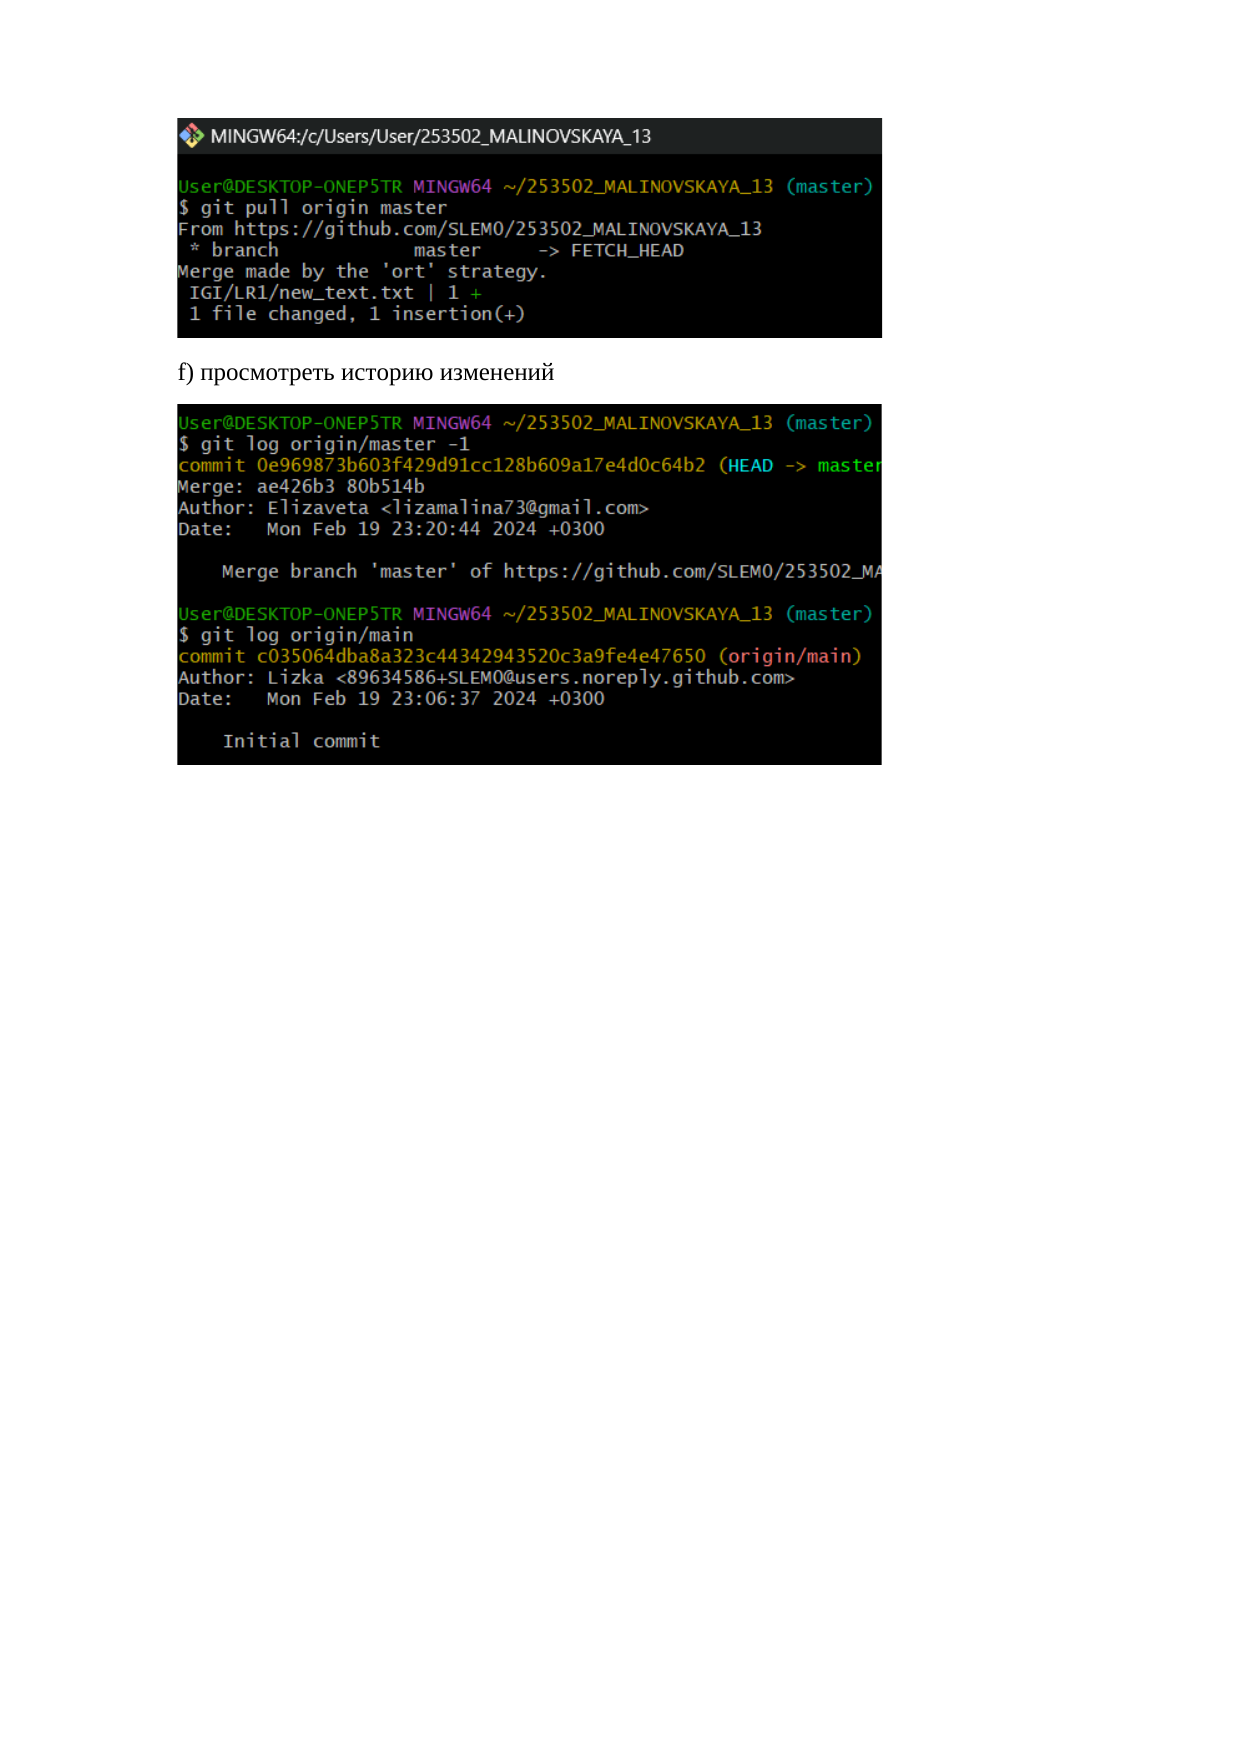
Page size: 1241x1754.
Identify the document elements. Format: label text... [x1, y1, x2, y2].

picture [177, 118, 883, 338]
text f) просмотреть историю изменений [177, 357, 1152, 385]
picture [177, 404, 882, 765]
